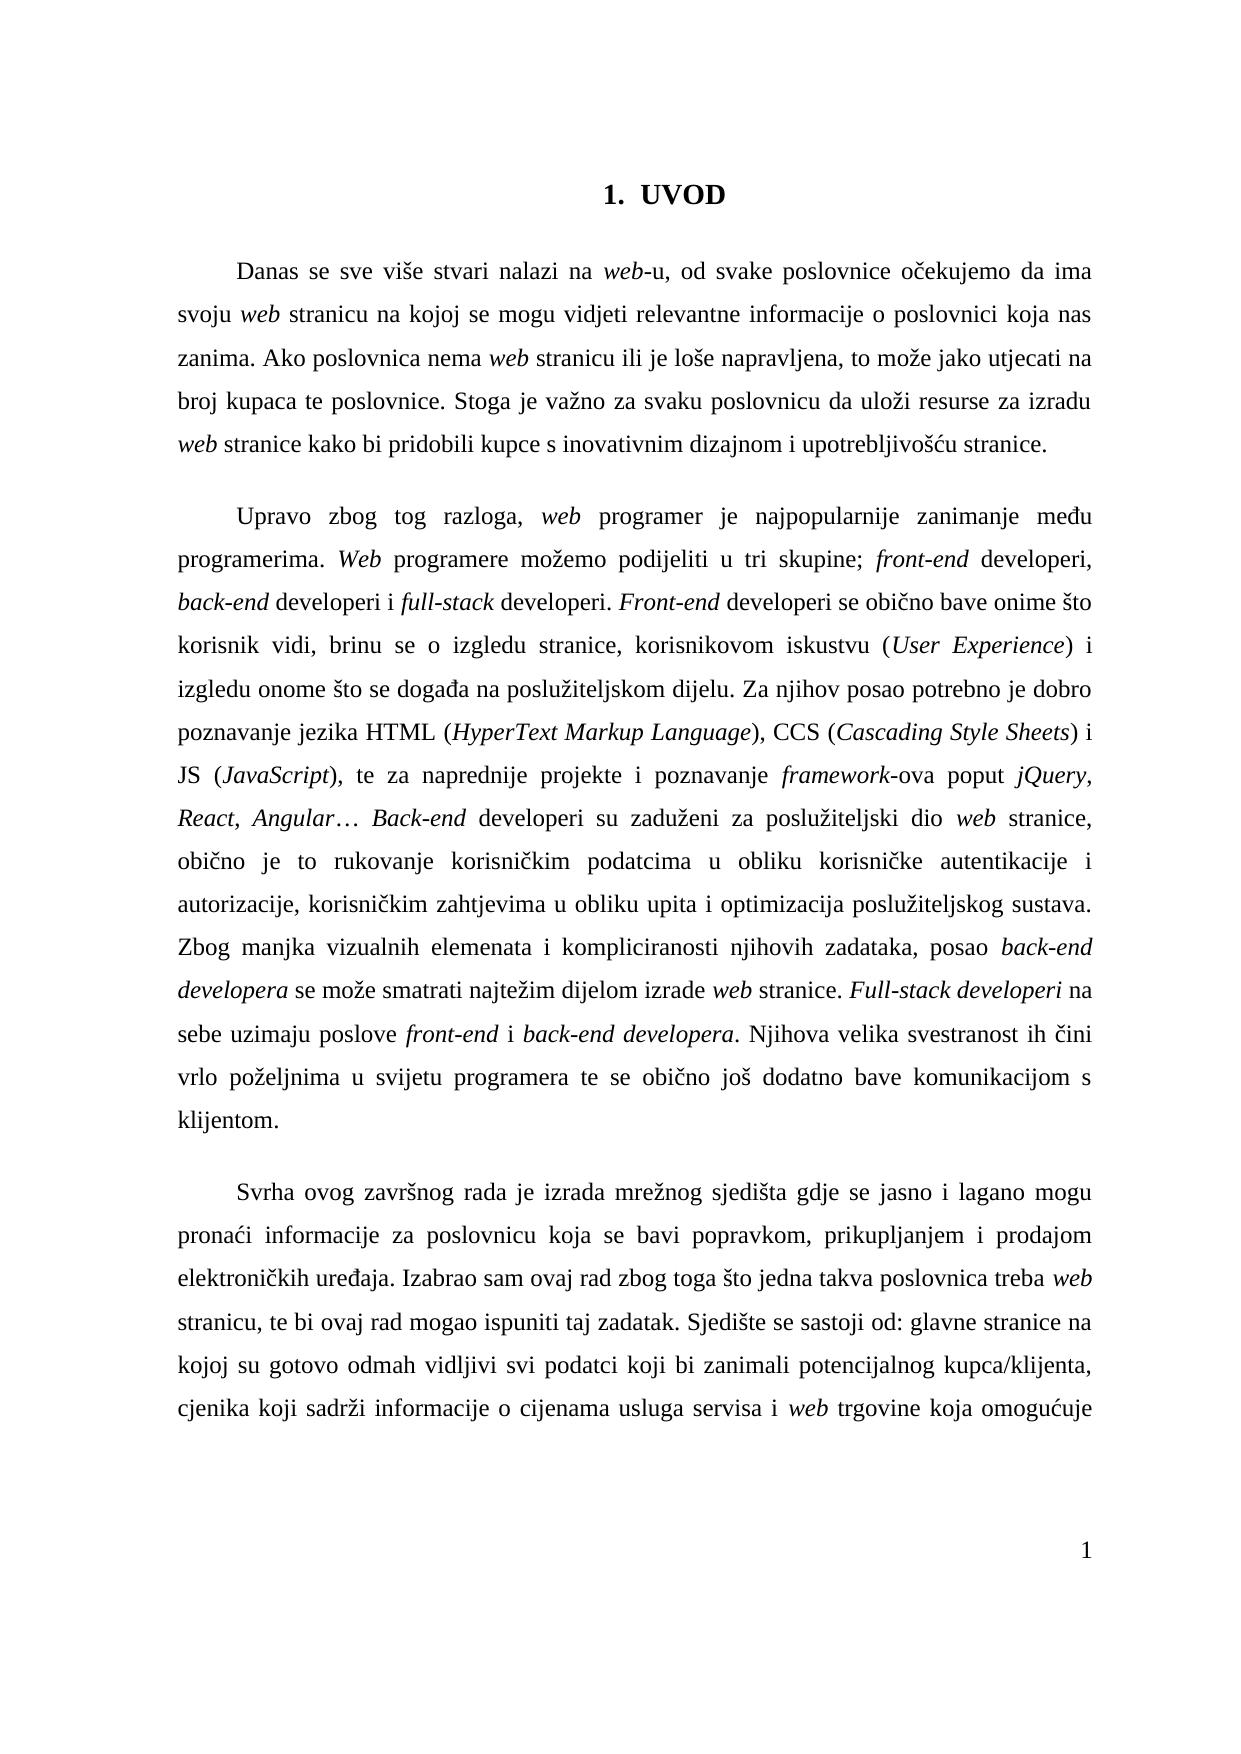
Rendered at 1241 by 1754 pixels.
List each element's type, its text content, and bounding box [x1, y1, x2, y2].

text Upravo zbog tog razloga, web programer je najpopularnije zanimanje među programerima. Web programere možemo podijeliti u tri skupine; front-end developeri, back-end developeri i full-stack developeri. Front-end developeri se obično bave onime što korisnik vidi, brinu se o izgledu stranice, korisnikovom iskustvu (User Experience) i izgledu onome što se događa na poslužiteljskom dijelu. Za njihov posao potrebno je dobro poznavanje jezika HTML (HyperText Markup Language), CCS (Cascading Style Sheets) i JS (JavaScript), te za naprednije projekte i poznavanje framework-ova poput jQuery, React, Angular… Back-end developeri su zaduženi za poslužiteljski dio web stranice, obično je to rukovanje korisničkim podatcima u obliku korisničke autentikacije i autorizacije, korisničkim zahtjevima u obliku upita i optimizacija poslužiteljskog sustava. Zbog manjka vizualnih elemenata i kompliciranosti njihovih zadataka, posao back-end developera se može smatrati najtežim dijelom izrade web stranice. Full-stack developeri na sebe uzimaju poslove front-end i back-end developera. Njihova velika svestranost ih čini vrlo poželjnima u svijetu programera te se obično još dodatno bave komunikacijom s klijentom. [177, 501, 1092, 1134]
subtitle UVOD [236, 177, 1092, 210]
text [177, 1177, 1092, 1422]
text Danas se sve više stvari nalazi na web-u, od svake poslovnice očekujemo da ima svoju web stranicu na kojoj se mogu vidjeti relevantne informacije o poslovnici koja nas zanima. Ako poslovnica nema web stranicu ili je loše napravljena, to može jako utjecati na broj kupaca te poslovnice. Stoga je važno za svaku poslovnicu da uloži resurse za izradu web stranice kako bi pridobili kupce s inovativnim dizajnom i upotrebljivošću stranice. [177, 256, 1092, 458]
